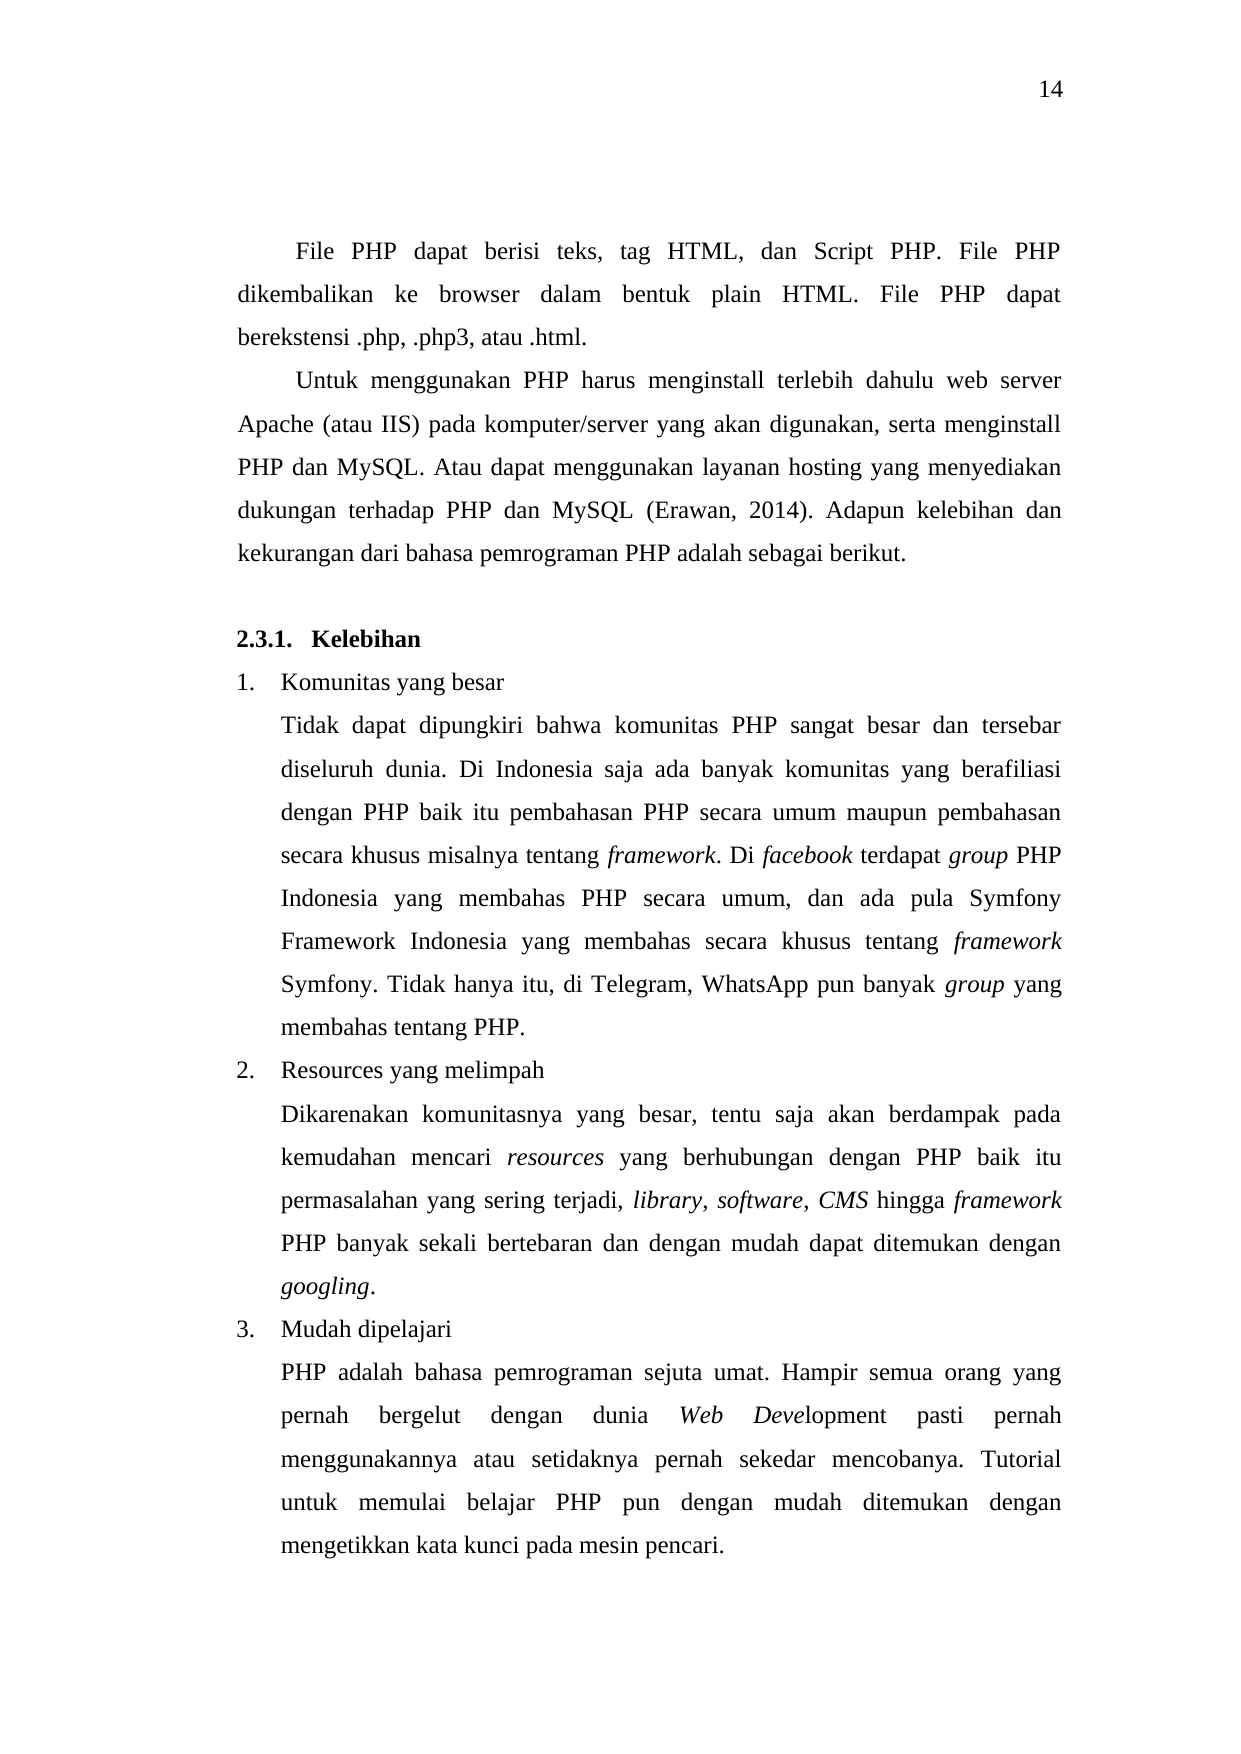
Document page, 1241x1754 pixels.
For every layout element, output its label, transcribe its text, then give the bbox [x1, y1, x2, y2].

text Tidak dapat dipungkiri bahwa komunitas PHP sangat besar dan tersebar diseluruh dunia. Di Indonesia saja ada banyak komunitas yang berafiliasi dengan PHP baik itu pembahasan PHP secara umum maupun pembahasan secara khusus misalnya tentang framework. Di facebook terdapat group PHP Indonesia yang membahas PHP secara umum, dan ada pula Symfony Framework Indonesia yang membahas secara khusus tentang framework Symfony. Tidak hanya itu, di Telegram, WhatsApp pun banyak group yang membahas tentang PHP. [281, 711, 1062, 1041]
text File PHP dapat berisi teks, tag HTML, dan Script PHP. File PHP dikembalikan ke browser dalam bentuk plain HTML. File PHP dapat berekstensi .php, .php3, atau .html. [237, 236, 1062, 351]
list Mudah dipelajari [236, 1314, 1062, 1343]
text Untuk menggunakan PHP harus menginstall terlebih dahulu web server Apache (atau IIS) pada komputer/server yang akan digunakan, serta menginstall PHP dan MySQL. Atau dapat menggunakan layanan hosting yang menyediakan dukungan terhadap PHP dan MySQL . Adapun kelebihan dan kekurangan dari bahasa pemrograman PHP adalah sebagai berikut. [237, 366, 1062, 567]
list Resources yang melimpah [236, 1056, 1062, 1084]
list Komunitas yang besar [236, 667, 1062, 696]
list PHP adalah bahasa pemrograman sejuta umat. Hampir semua orang yang pernah bergelut dengan dunia Web Development pasti pernah menggunakannya atau setidaknya pernah sekedar mencobanya. Tutorial untuk memulai belajar PHP pun dengan mudah ditemukan dengan mengetikkan kata kunci pada mesin pencari. [281, 1357, 1062, 1559]
list Dikarenakan komunitasnya yang besar, tentu saja akan berdampak pada kemudahan mencari resources yang berhubungan dengan PHP baik itu permasalahan yang sering terjadi, library, software, CMS hingga framework PHP banyak sekali bertebaran dan dengan mudah dapat ditemukan dengan googling. [281, 1099, 1062, 1300]
subtitle Kelebihan [236, 624, 1063, 653]
